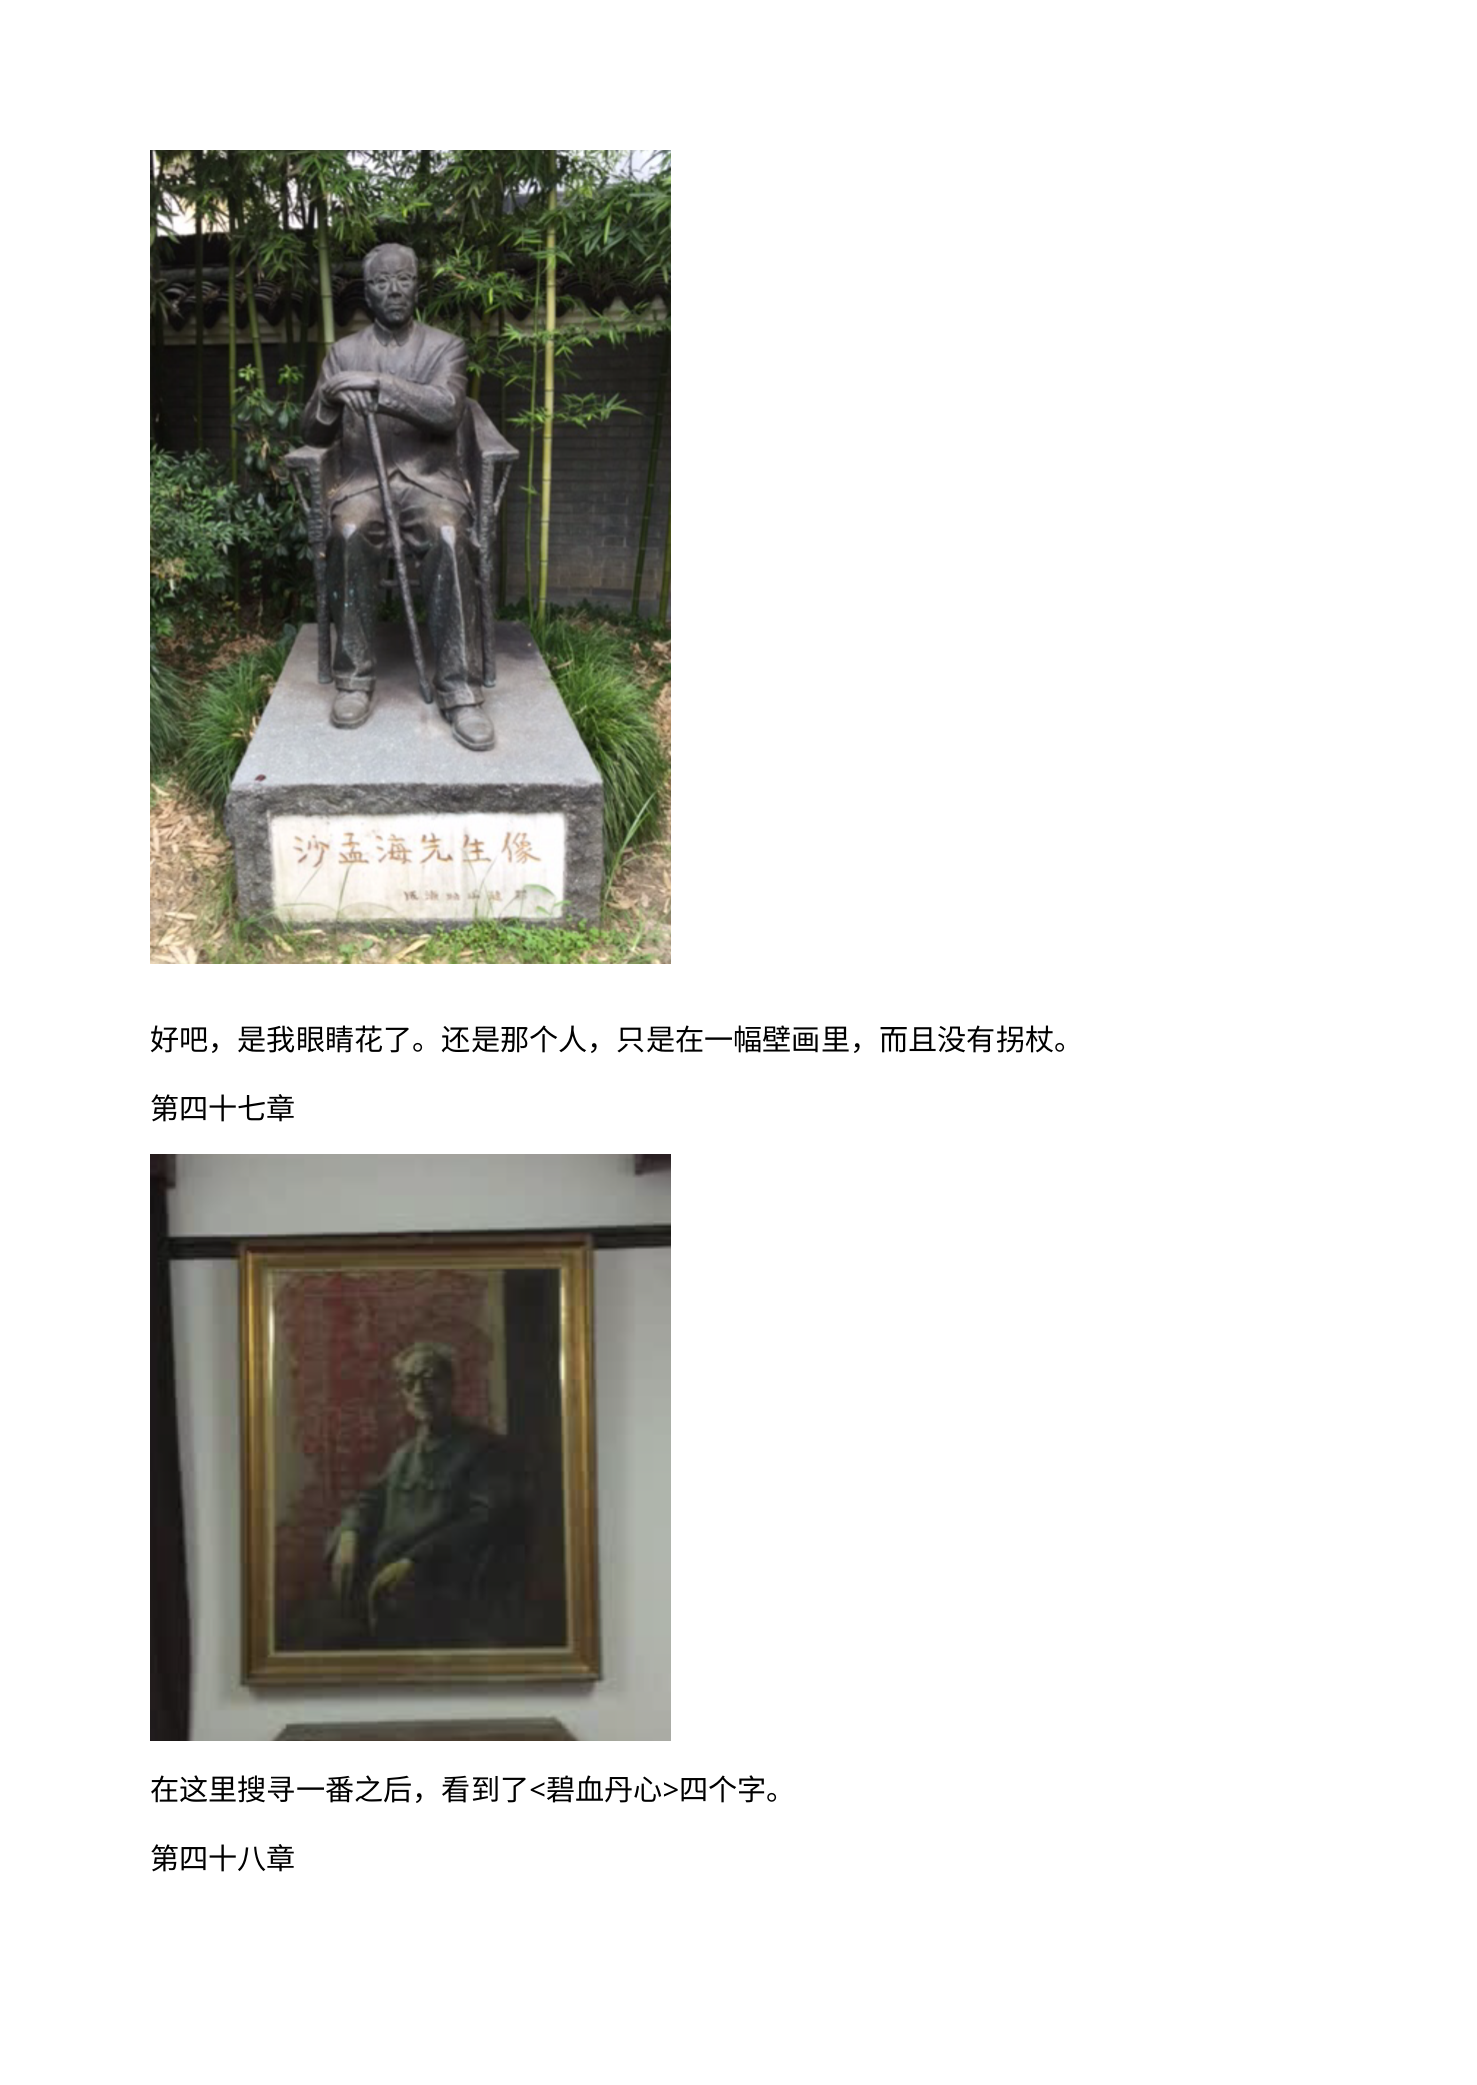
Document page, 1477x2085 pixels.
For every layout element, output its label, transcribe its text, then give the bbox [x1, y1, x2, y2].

text 好吧，是我眼睛花了。还是那个人，只是在一幅壁画里，而且没有拐杖。 [150, 1017, 1326, 1059]
picture [150, 150, 671, 964]
text 第四十八章 [150, 1836, 1326, 1878]
picture [150, 1154, 671, 1741]
text 在这里搜寻一番之后，看到了<碧血丹心>四个字。 [150, 1767, 1326, 1809]
text 第四十七章 [150, 1085, 1326, 1128]
